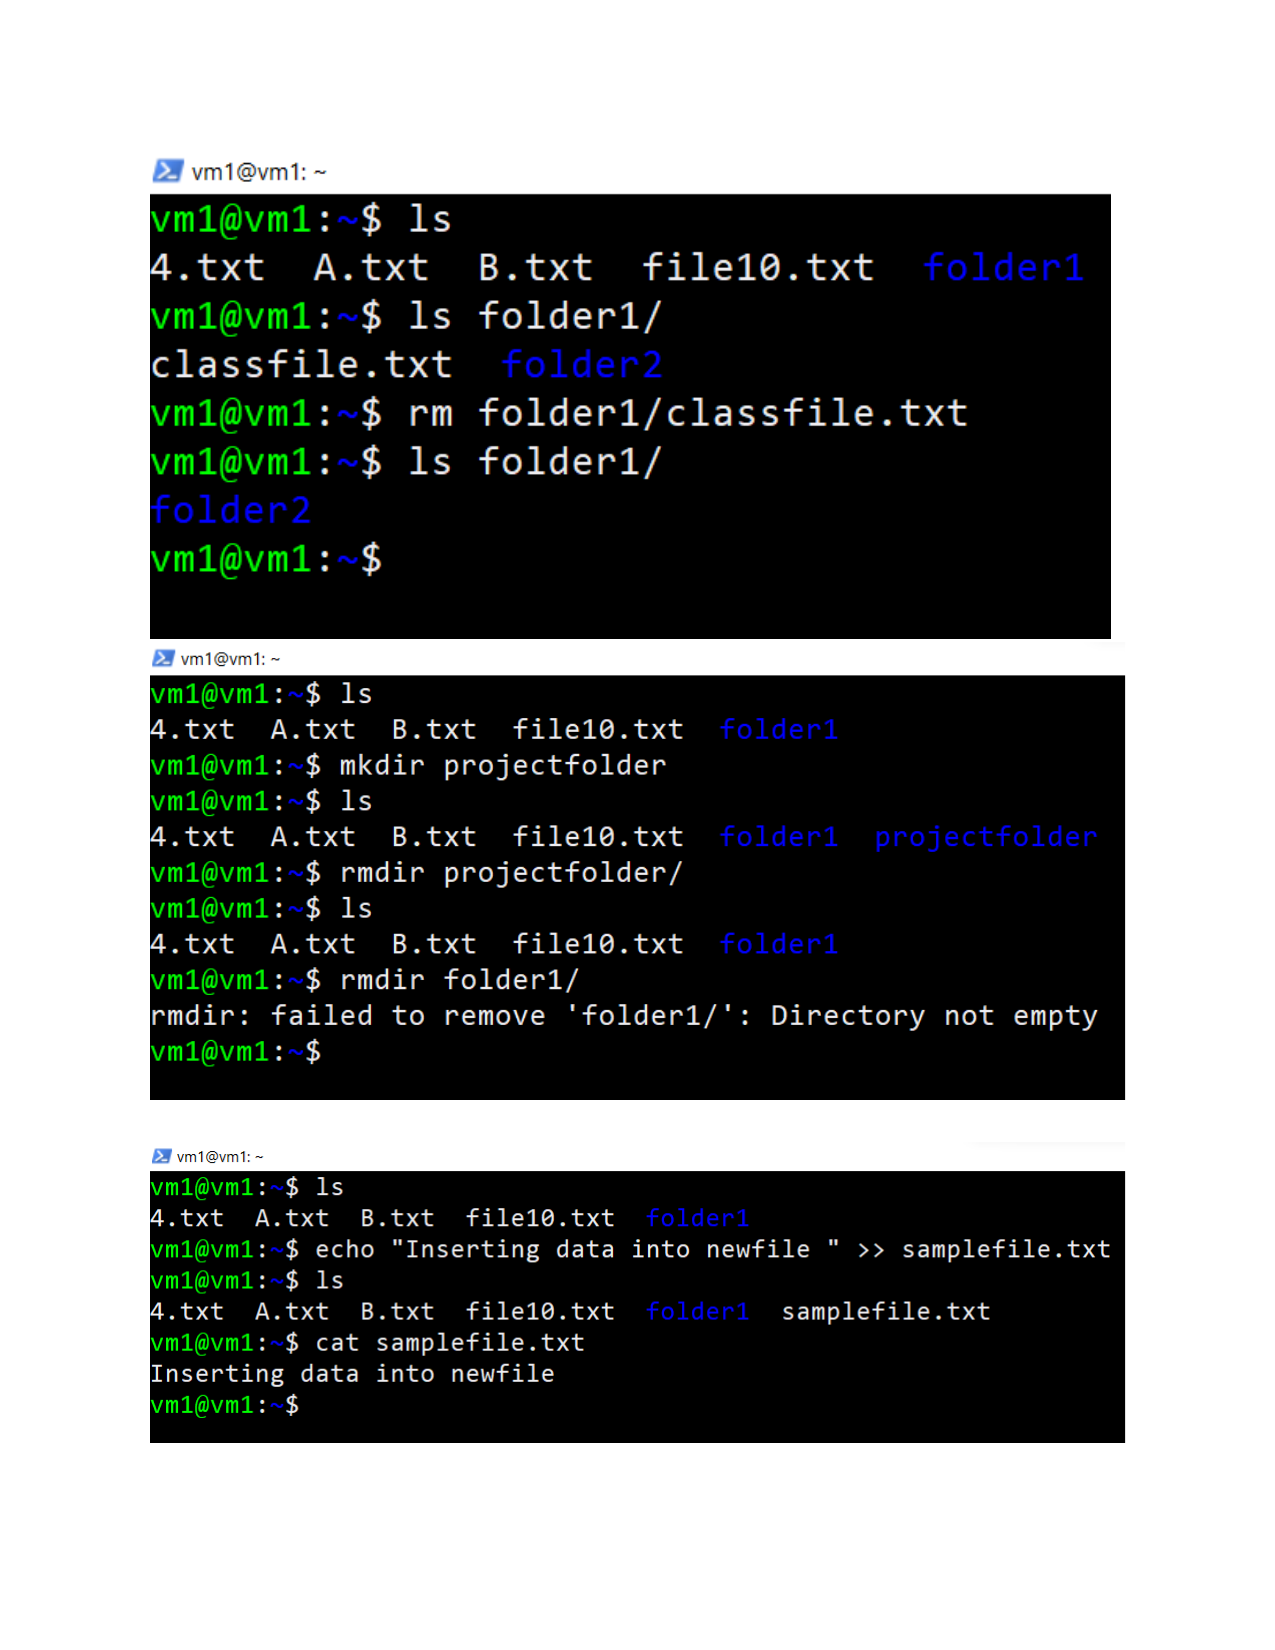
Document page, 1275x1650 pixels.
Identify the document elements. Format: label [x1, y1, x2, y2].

picture [150, 150, 1111, 639]
picture [150, 642, 1125, 1100]
picture [150, 1142, 1125, 1443]
